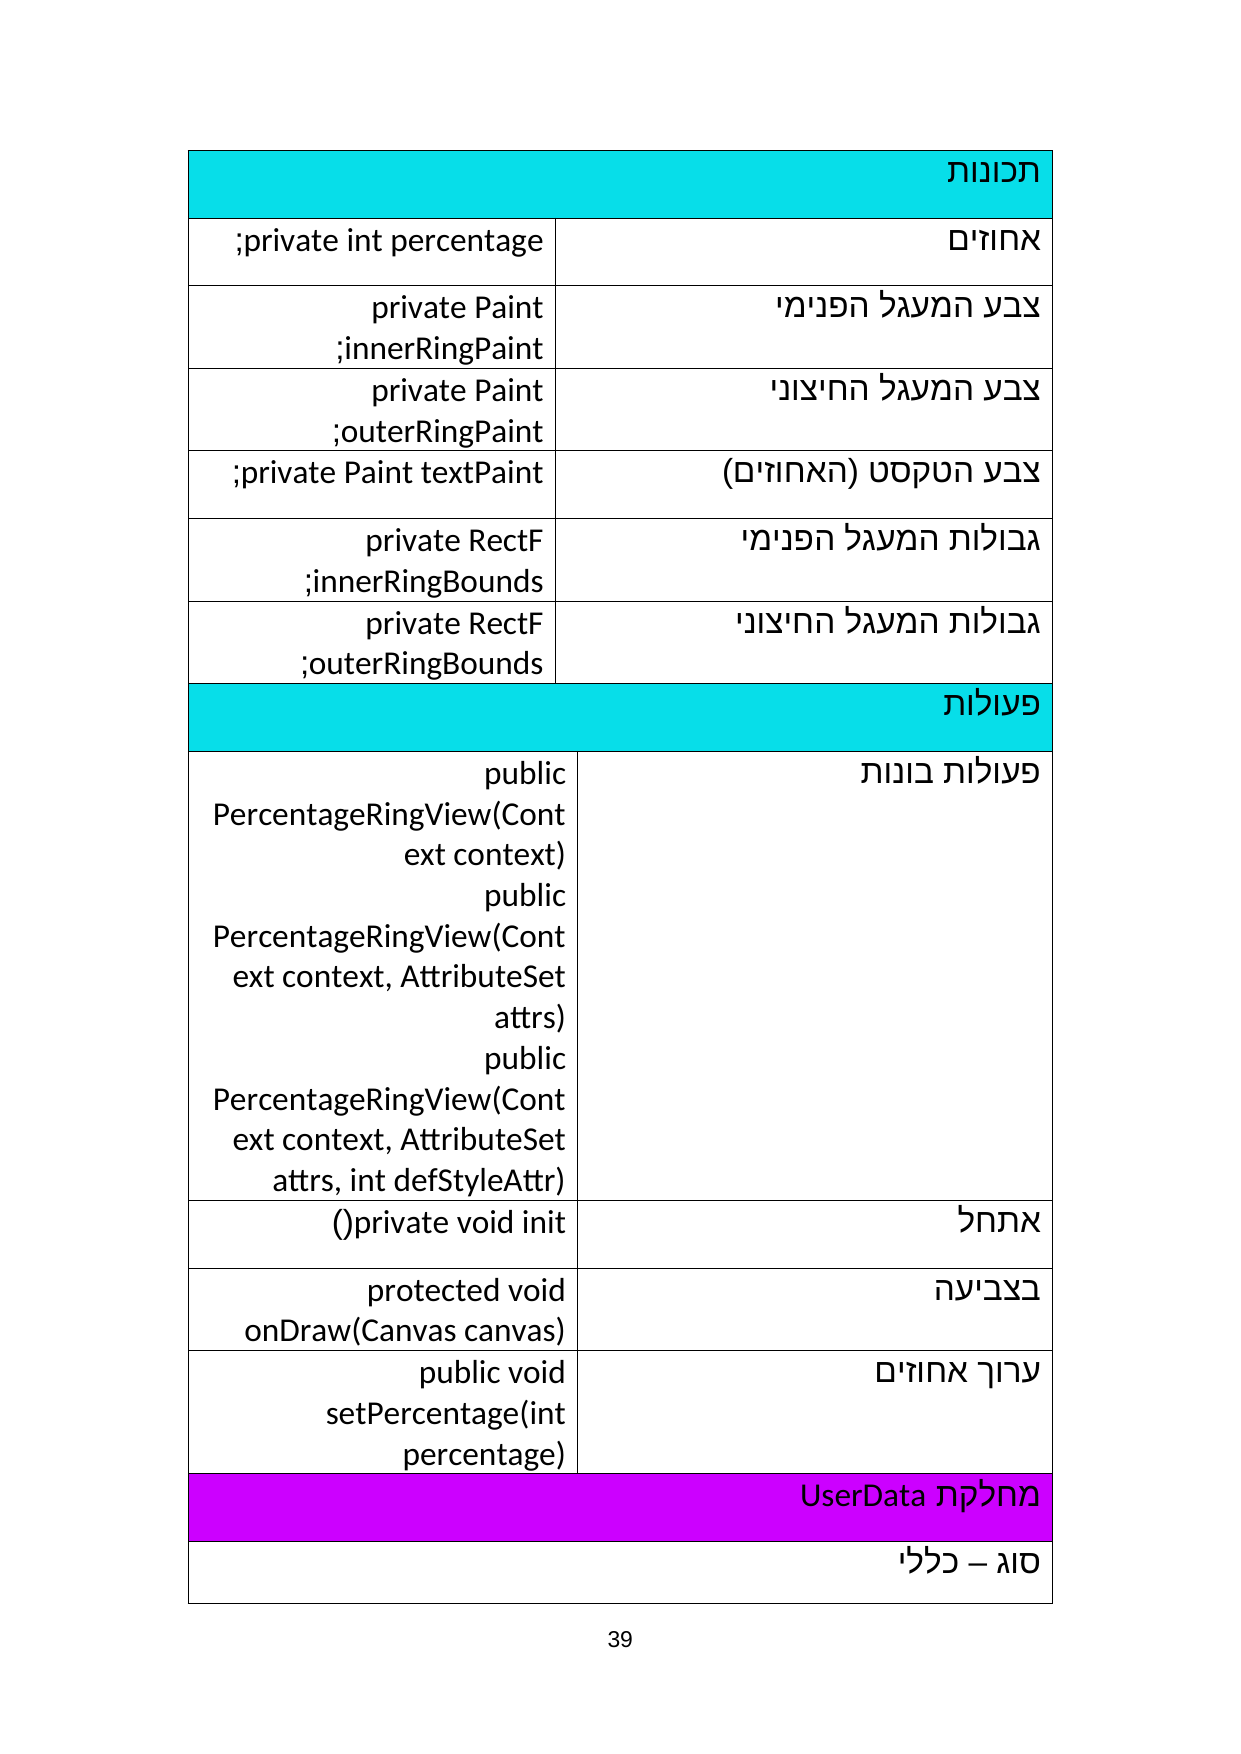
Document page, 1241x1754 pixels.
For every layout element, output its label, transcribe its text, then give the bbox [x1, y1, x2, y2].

table_cell פעולות [189, 684, 1052, 751]
table_cell צבע המעגל החיצוני [556, 369, 1052, 450]
table_cell public void setPercentage(int percentage) [189, 1351, 577, 1473]
table_cell אחוזים [556, 219, 1052, 285]
table_cell public PercentageRingView(Context context) public PercentageRingView(Context context, AttributeSet attrs) public PercentageRingView(Context context, AttributeSet attrs, int defStyleAttr) [189, 752, 577, 1200]
table_cell private Paint outerRingPaint; [189, 369, 555, 450]
table_cell תכונות [189, 151, 1052, 218]
table_cell private RectF innerRingBounds; [189, 519, 555, 601]
table_cell אתחל [578, 1201, 1052, 1268]
table_cell private int percentage; [189, 219, 555, 285]
table_cell בצביעה [578, 1269, 1052, 1350]
table_cell private Paint textPaint; [189, 451, 555, 518]
table_cell מחלקת UserData [189, 1474, 1052, 1541]
table_cell private Paint innerRingPaint; [189, 286, 555, 368]
table_cell פעולות בונות [578, 752, 1052, 1200]
table_cell צבע הטקסט (האחוזים) [556, 451, 1052, 518]
table_cell protected void onDraw(Canvas canvas) [189, 1269, 577, 1350]
table_cell גבולות המעגל החיצוני [556, 602, 1052, 683]
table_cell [189, 1542, 1052, 1603]
table_cell private void init() [189, 1201, 577, 1268]
table_cell private RectF outerRingBounds; [189, 602, 555, 683]
table_cell ערוך אחוזים [578, 1351, 1052, 1473]
table_cell גבולות המעגל הפנימי [556, 519, 1052, 601]
table_cell צבע המעגל הפנימי [556, 286, 1052, 368]
